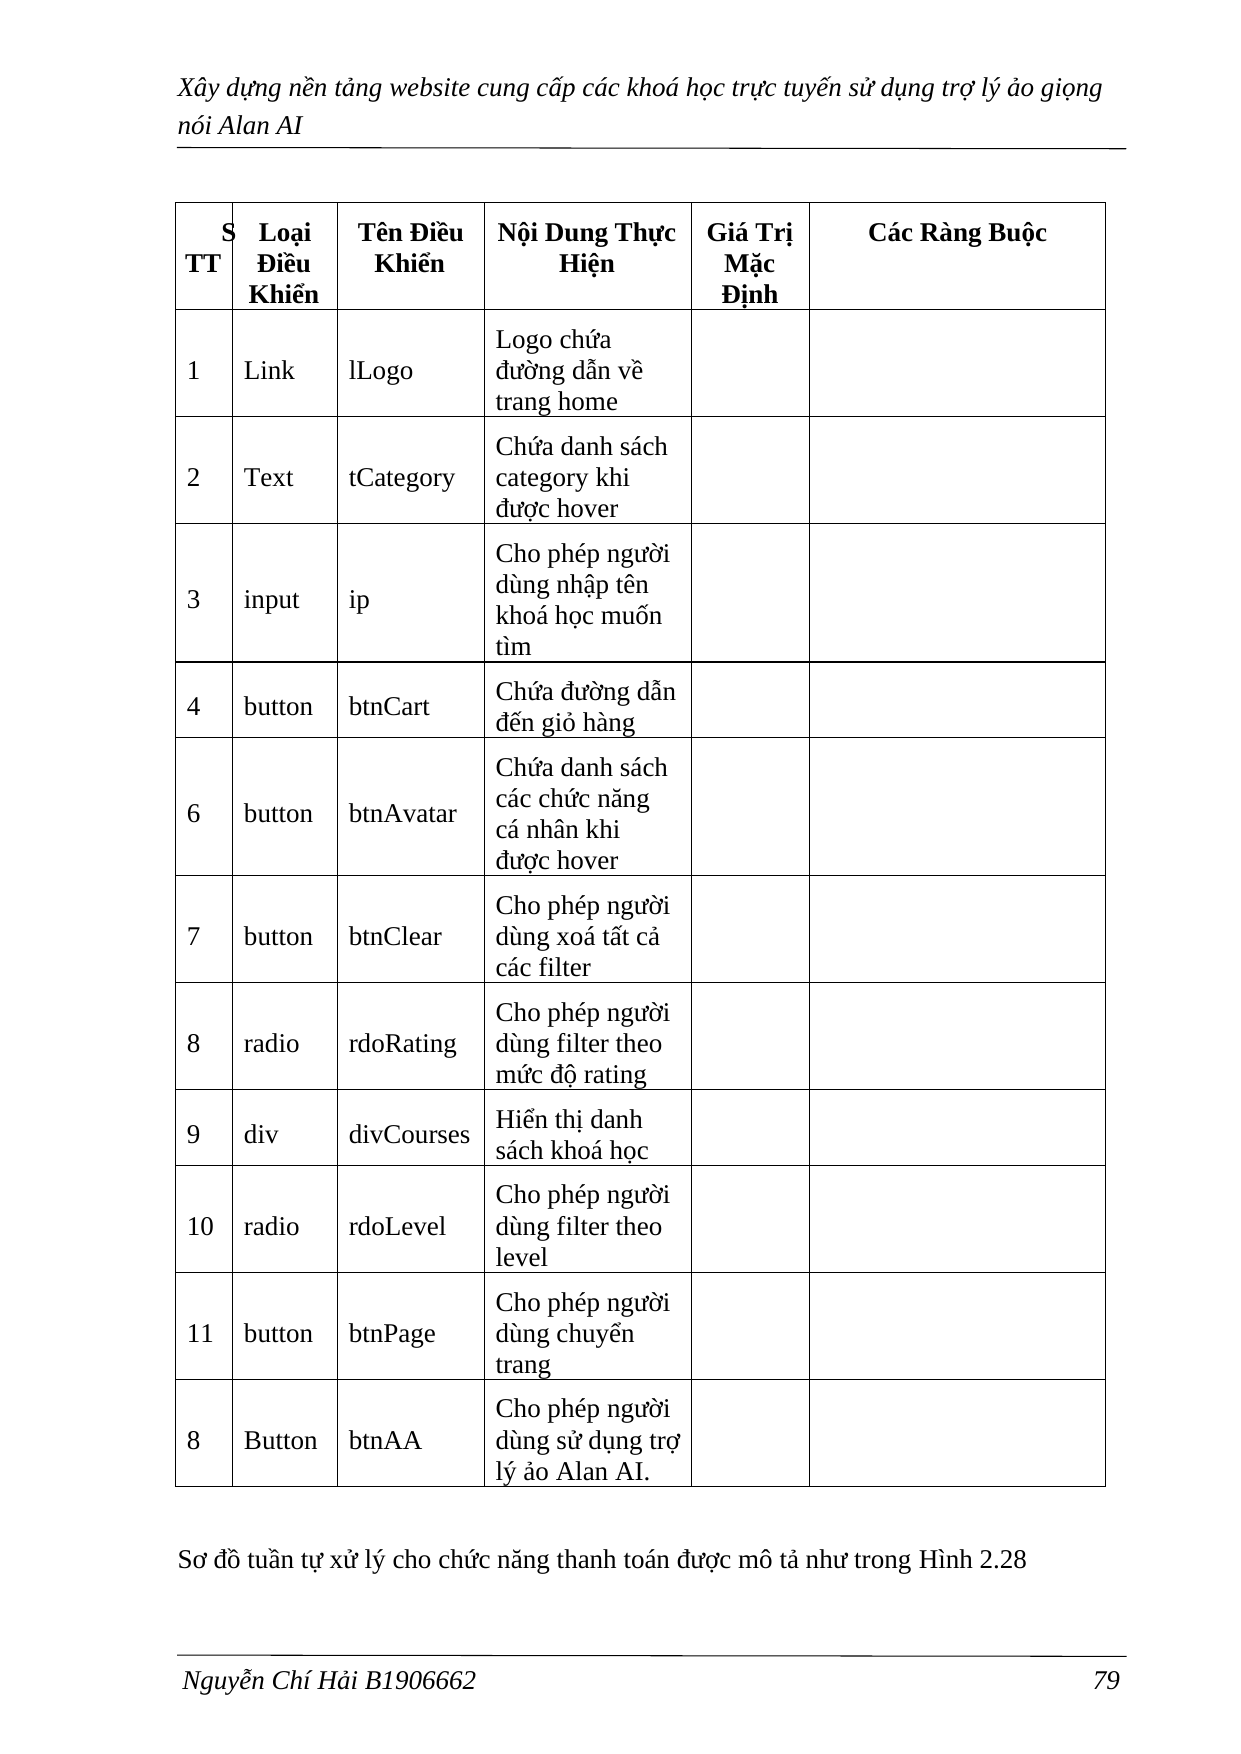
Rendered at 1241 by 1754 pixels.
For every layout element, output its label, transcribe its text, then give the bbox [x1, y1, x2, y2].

table_cell 1 [176, 310, 232, 416]
table_cell Link [233, 310, 337, 416]
table_cell [692, 738, 809, 875]
table_header Nội Dung Thực Hiện [485, 203, 691, 309]
table_cell [692, 983, 809, 1089]
table_header STT [176, 203, 232, 309]
table_cell 7 [176, 876, 232, 982]
table_cell [810, 1380, 1105, 1486]
table_cell [692, 310, 809, 416]
table_cell ip [338, 524, 484, 661]
table_cell Chứa danh sách các chức năng cá nhân khi được hover [485, 738, 691, 875]
table_cell [810, 663, 1105, 737]
table_cell tCategory [338, 417, 484, 523]
table_cell btnCart [338, 663, 484, 737]
table_cell Cho phép người dùng xoá tất cả các filter [485, 876, 691, 982]
table_cell div [233, 1090, 337, 1165]
table_cell [810, 310, 1105, 416]
table_cell Cho phép người dùng filter theo level [485, 1166, 691, 1272]
table_cell 10 [176, 1166, 232, 1272]
table_cell 9 [176, 1090, 232, 1165]
table_cell [810, 1273, 1105, 1379]
table_cell [810, 876, 1105, 982]
table_cell radio [233, 1166, 337, 1272]
table_cell button [233, 738, 337, 875]
table_cell Hiển thị danh sách khoá học [485, 1090, 691, 1165]
table_cell [810, 983, 1105, 1089]
table_cell rdoRating [338, 983, 484, 1089]
table_cell input [233, 524, 337, 661]
table_cell Text [233, 417, 337, 523]
table_cell Logo chứa đường dẫn về trang home [485, 310, 691, 416]
table_cell divCourses [338, 1090, 484, 1165]
table_header Tên Điều Khiển [338, 203, 484, 309]
table_cell [692, 524, 809, 661]
table_cell [810, 1166, 1105, 1272]
table_header Các Ràng Buộc [810, 203, 1105, 309]
table_cell Chứa đường dẫn đến giỏ hàng [485, 663, 691, 737]
table_cell Cho phép người dùng nhập tên khoá học muốn tìm [485, 524, 691, 661]
table_header Loại Điều Khiển [233, 203, 337, 309]
table_cell [692, 1166, 809, 1272]
table_cell [692, 663, 809, 737]
table_cell Button [233, 1380, 337, 1486]
table_cell button [233, 1273, 337, 1379]
table_cell [810, 1090, 1105, 1165]
table_cell [692, 417, 809, 523]
table_cell btnAA [338, 1380, 484, 1486]
table_cell [692, 1090, 809, 1165]
table_header Giá Trị Mặc Định [692, 203, 809, 309]
table_cell rdoLevel [338, 1166, 484, 1272]
table_cell 3 [176, 524, 232, 661]
table_cell [810, 417, 1105, 523]
table_cell 8 [176, 1380, 232, 1486]
table_cell Cho phép người dùng chuyển trang [485, 1273, 691, 1379]
table_cell 6 [176, 738, 232, 875]
table_cell [810, 524, 1105, 661]
table_cell lLogo [338, 310, 484, 416]
table_cell 8 [176, 983, 232, 1089]
table_cell Chứa danh sách category khi được hover [485, 417, 691, 523]
table_cell button [233, 876, 337, 982]
table_cell 4 [176, 663, 232, 737]
table_cell Cho phép người dùng sử dụng trợ lý ảo Alan AI. [485, 1380, 691, 1486]
table_cell btnClear [338, 876, 484, 982]
table_cell [692, 876, 809, 982]
table_cell [810, 738, 1105, 875]
table_cell button [233, 663, 337, 737]
table_cell radio [233, 983, 337, 1089]
table_cell btnAvatar [338, 738, 484, 875]
table_cell btnPage [338, 1273, 484, 1379]
table_cell [692, 1273, 809, 1379]
table_cell 2 [176, 417, 232, 523]
table_cell Cho phép người dùng filter theo mức độ rating [485, 983, 691, 1089]
table_cell [692, 1380, 809, 1486]
table_cell 11 [176, 1273, 232, 1379]
